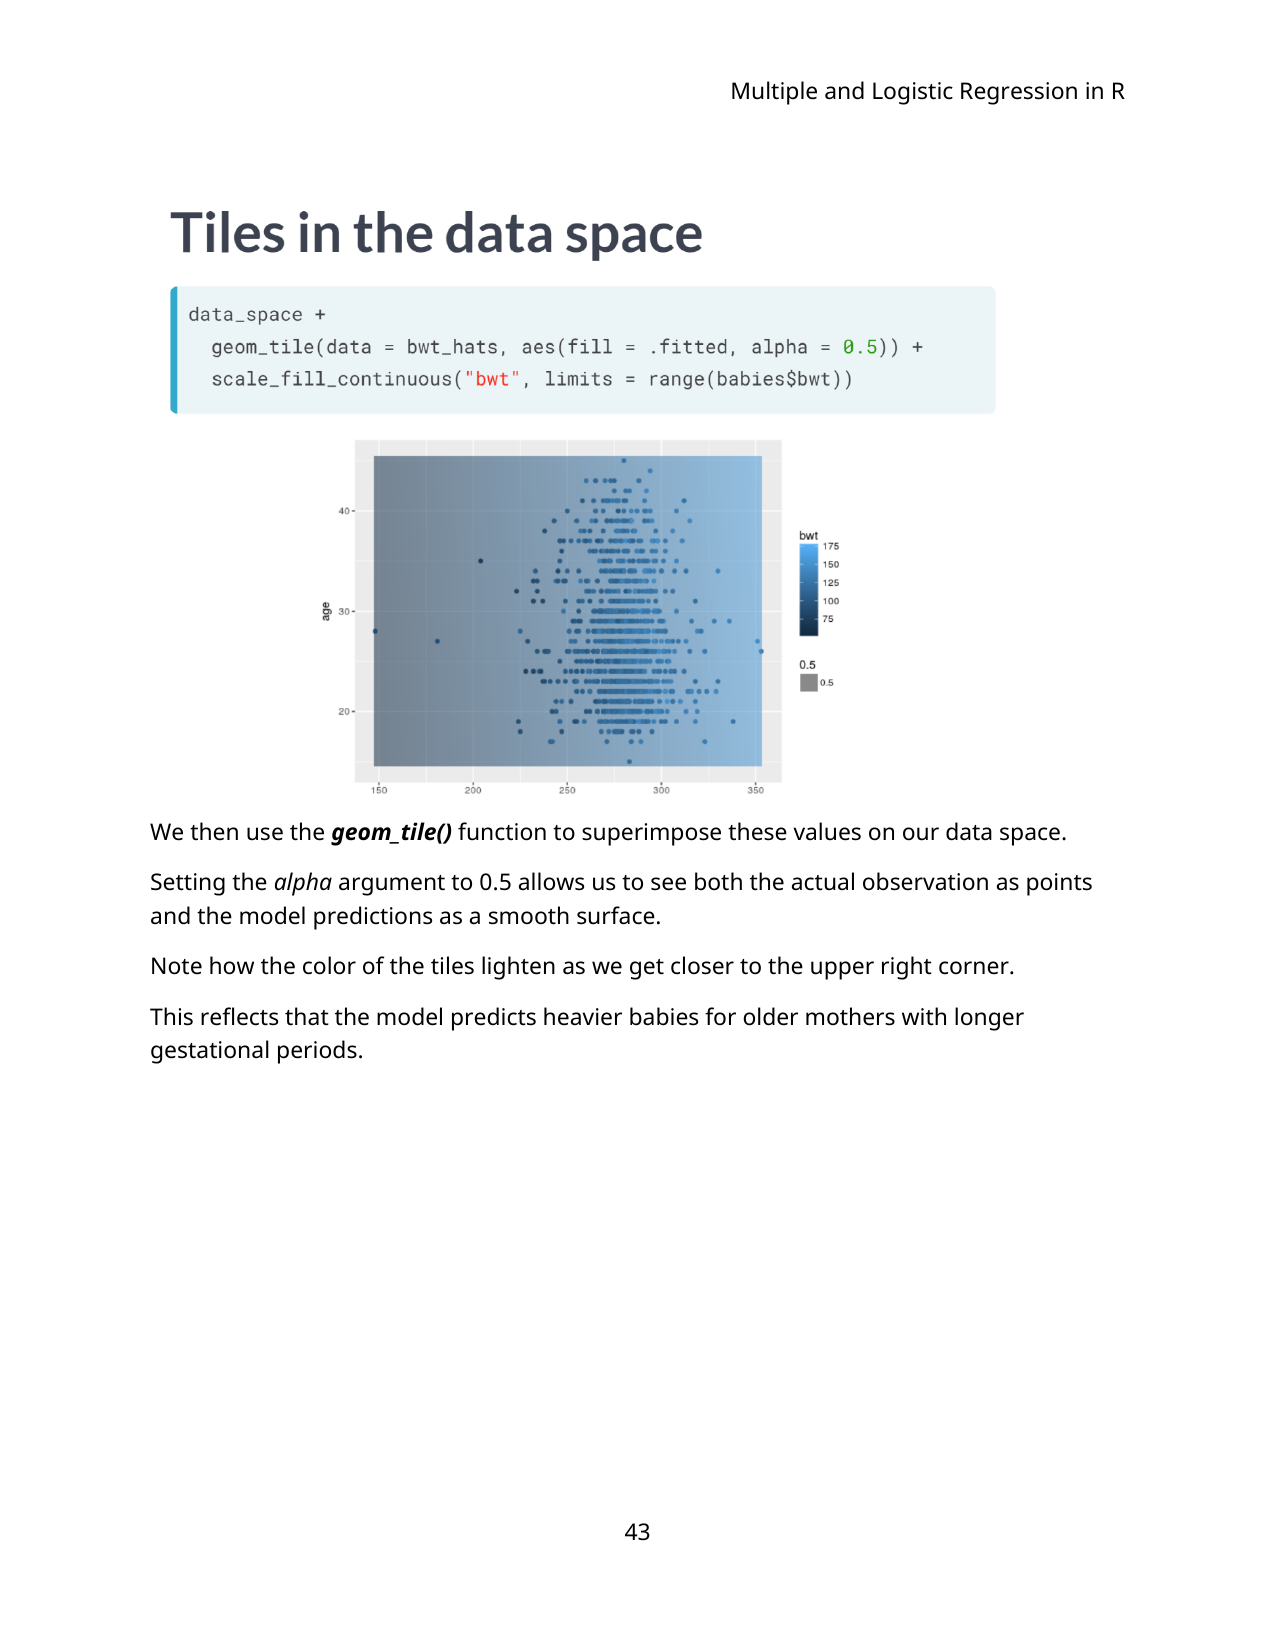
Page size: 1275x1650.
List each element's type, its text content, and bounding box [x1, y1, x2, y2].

text Setting the alpha argument to 0.5 allows us to see both the actual observation as points and the model predictions as a smooth surface. [150, 866, 1125, 931]
text Note how the color of the tiles lighten as we get closer to the upper right corner. [150, 950, 1125, 982]
text This reflects that the model predicts heavier babies for older mothers with longer gestational periods. [150, 1001, 1125, 1066]
picture [150, 200, 999, 814]
